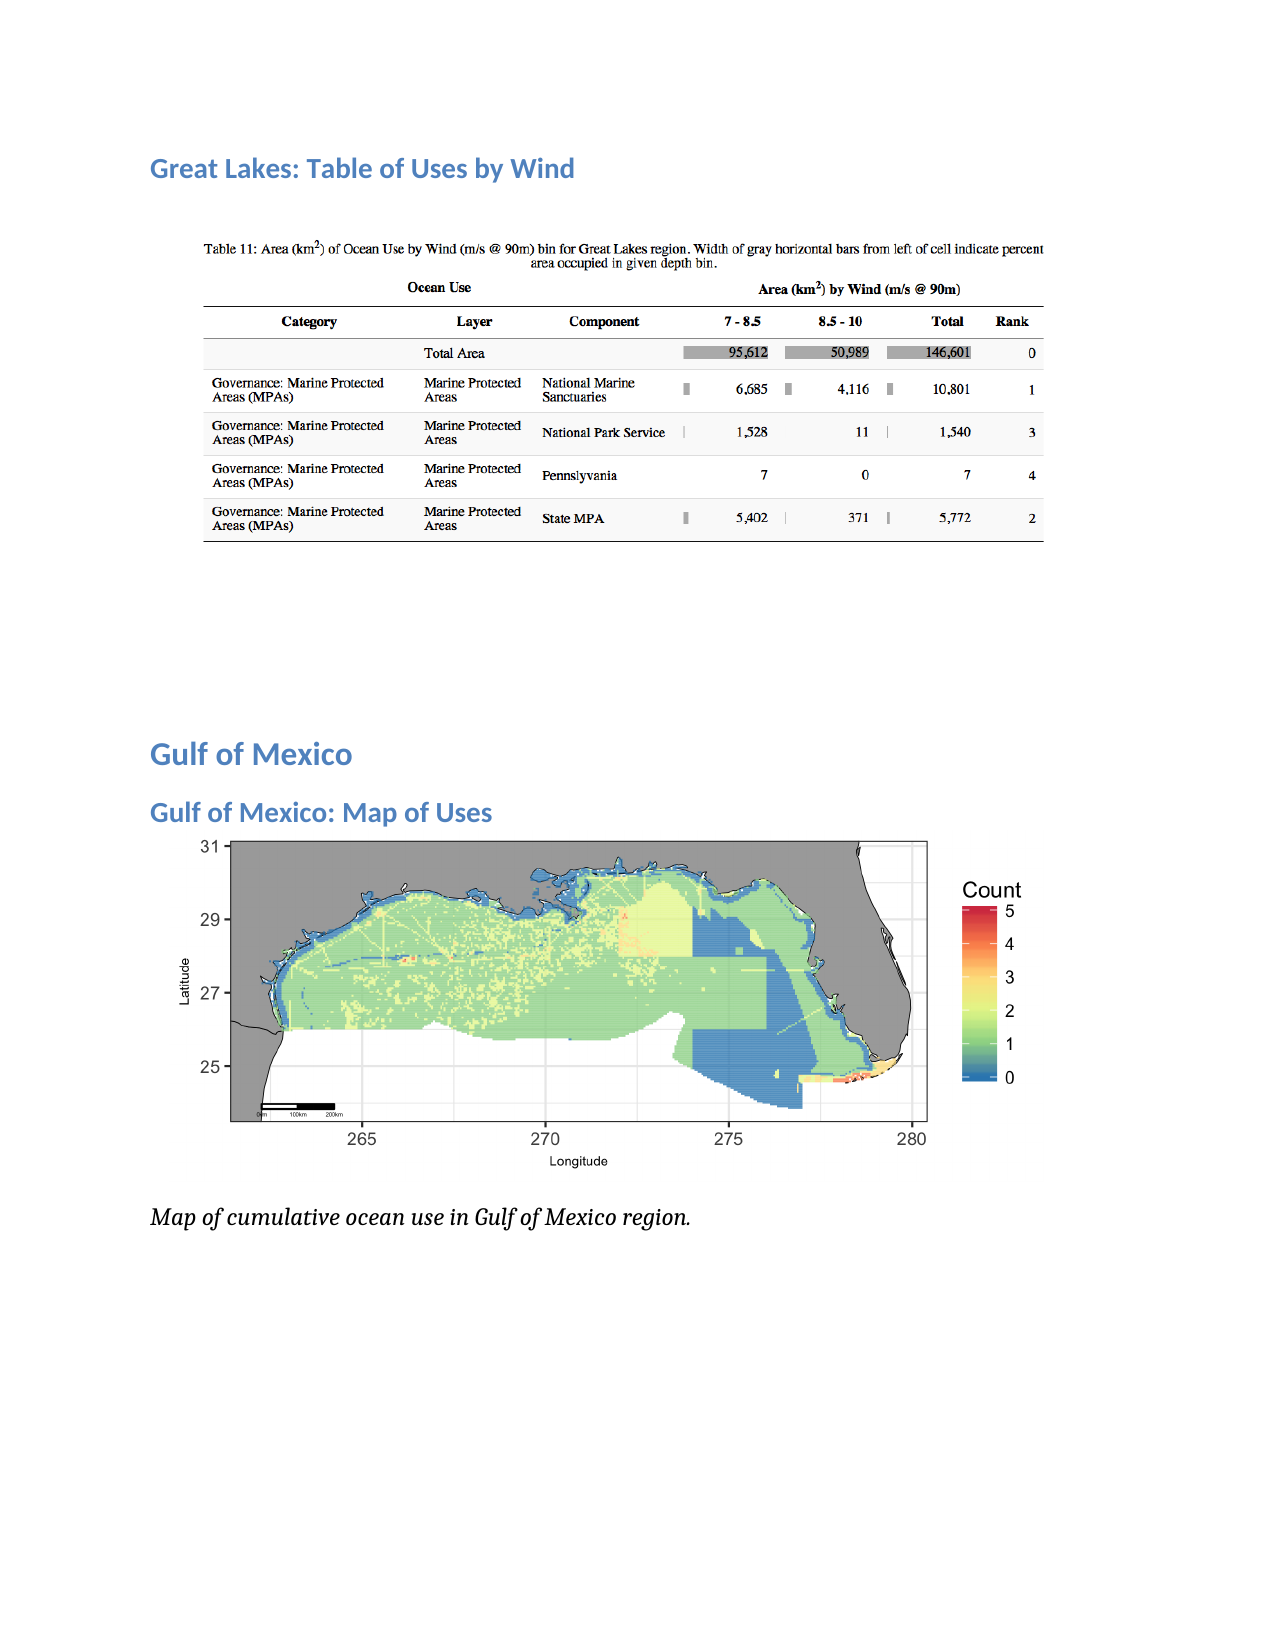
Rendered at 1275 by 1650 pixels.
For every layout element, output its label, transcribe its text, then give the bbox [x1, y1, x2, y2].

subtitle Great Lakes: Table of Uses by Wind [150, 150, 1125, 186]
picture [168, 204, 1044, 712]
subtitle Gulf of Mexico: Map of Uses [150, 794, 1125, 830]
text Map of cumulative ocean use in Gulf of Mexico region. [150, 1203, 1125, 1231]
picture [168, 830, 1044, 1182]
subtitle Gulf of Mexico [150, 733, 1125, 773]
